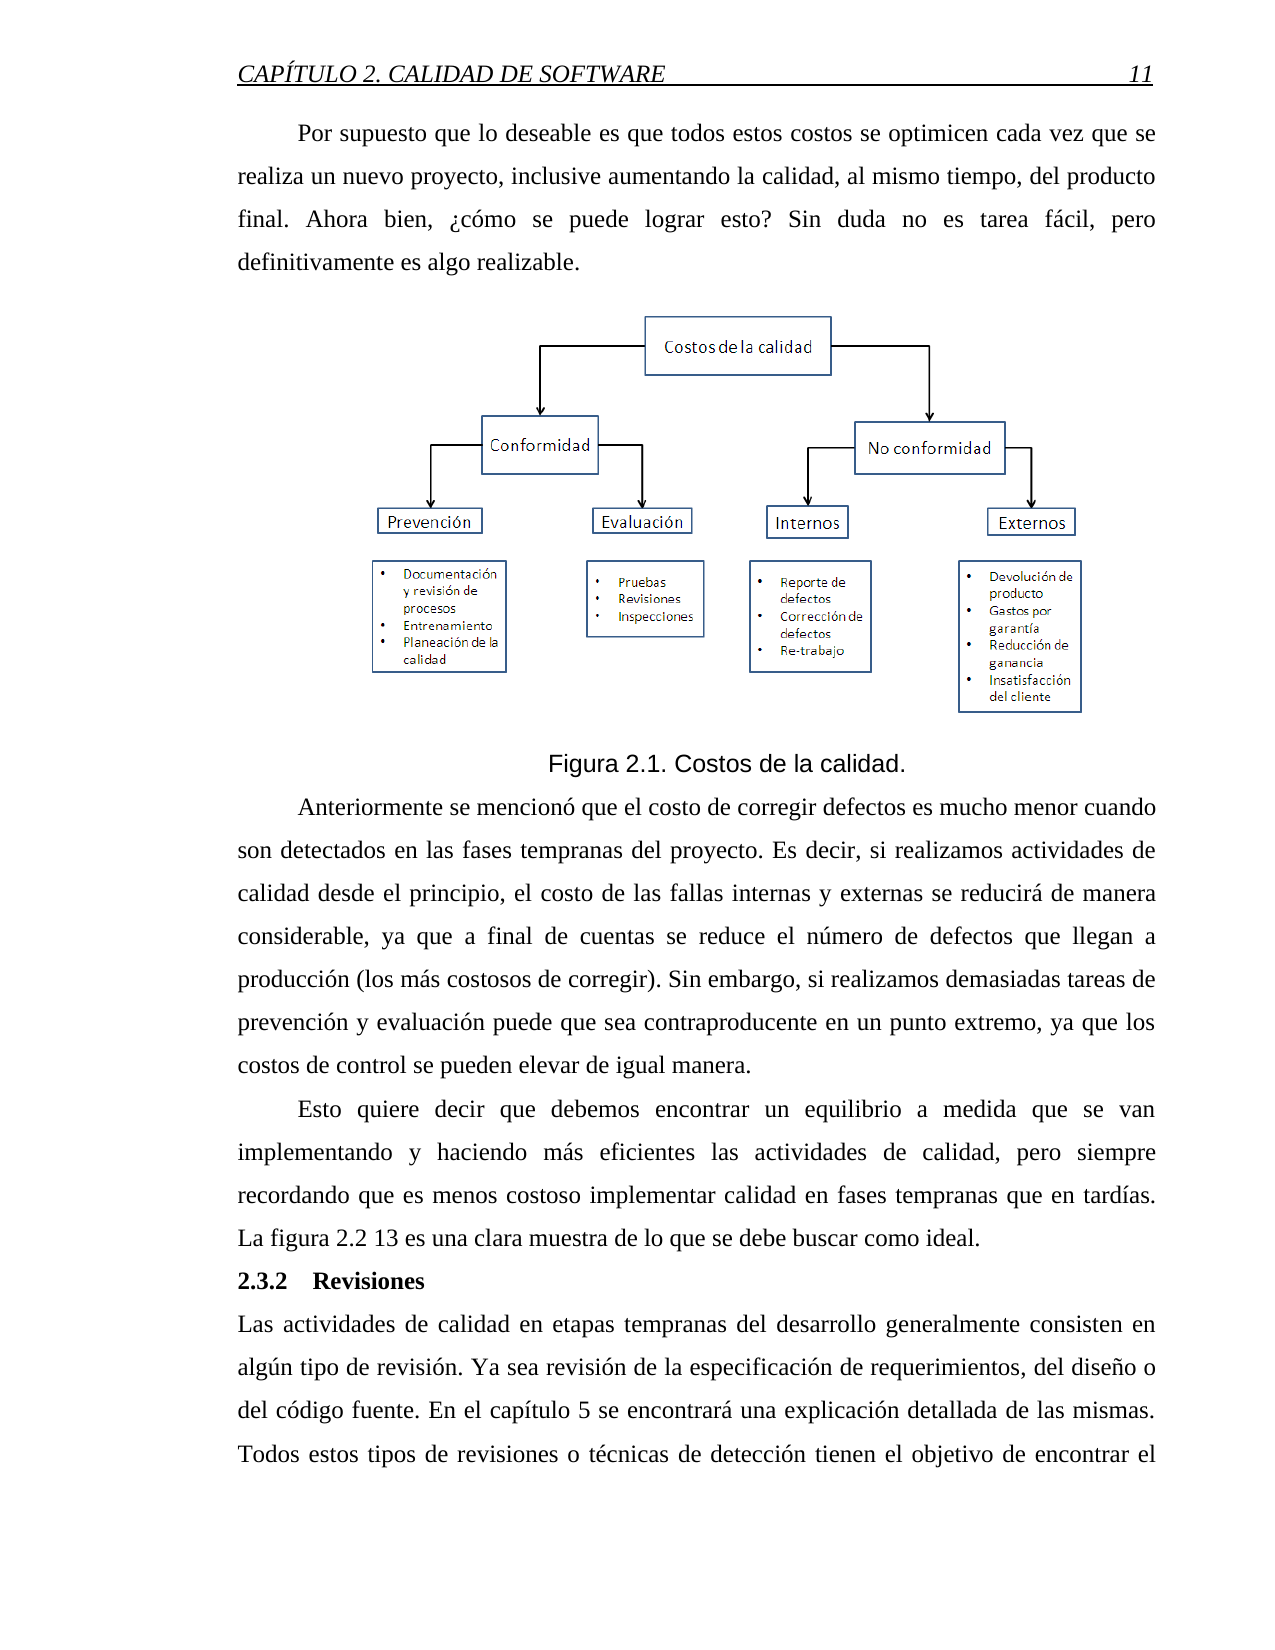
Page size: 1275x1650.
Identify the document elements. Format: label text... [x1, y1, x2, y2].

text Esto quiere decir que debemos encontrar un equilibrio a medida que se van implementando y haciendo más eficientes las actividades de calidad, pero siempre recordando que es menos costoso implementar calidad en fases tempranas que en tardías. La figura 2.2 es una clara muestra de lo que se debe buscar como ideal. [237, 1094, 1157, 1252]
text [237, 1309, 1157, 1467]
text Figura 2.1. Costos de la calidad. [237, 749, 1157, 777]
subtitle Revisiones [237, 1266, 1157, 1295]
text Anteriormente se mencionó que el costo de corregir defectos es mucho menor cuando son detectados en las fases tempranas del proyecto. Es decir, si realizamos actividades de calidad desde el principio, el costo de las fallas internas y externas se reducirá de manera considerable, ya que a final de cuentas se reduce el número de defectos que llegan a producción (los más costosos de corregir). Sin embargo, si realizamos demasiadas tareas de prevención y evaluación puede que sea contraproducente en un punto extremo, ya que los costos de control se pueden elevar de igual manera. [237, 792, 1157, 1079]
picture [362, 290, 1092, 735]
text Por supuesto que lo deseable es que todos estos costos se optimicen cada vez que se realiza un nuevo proyecto, inclusive aumentando la calidad, al mismo tiempo, del producto final. Ahora bien, ¿cómo se puede lograr esto? Sin duda no es tarea fácil, pero definitivamente es algo realizable. [237, 118, 1157, 276]
